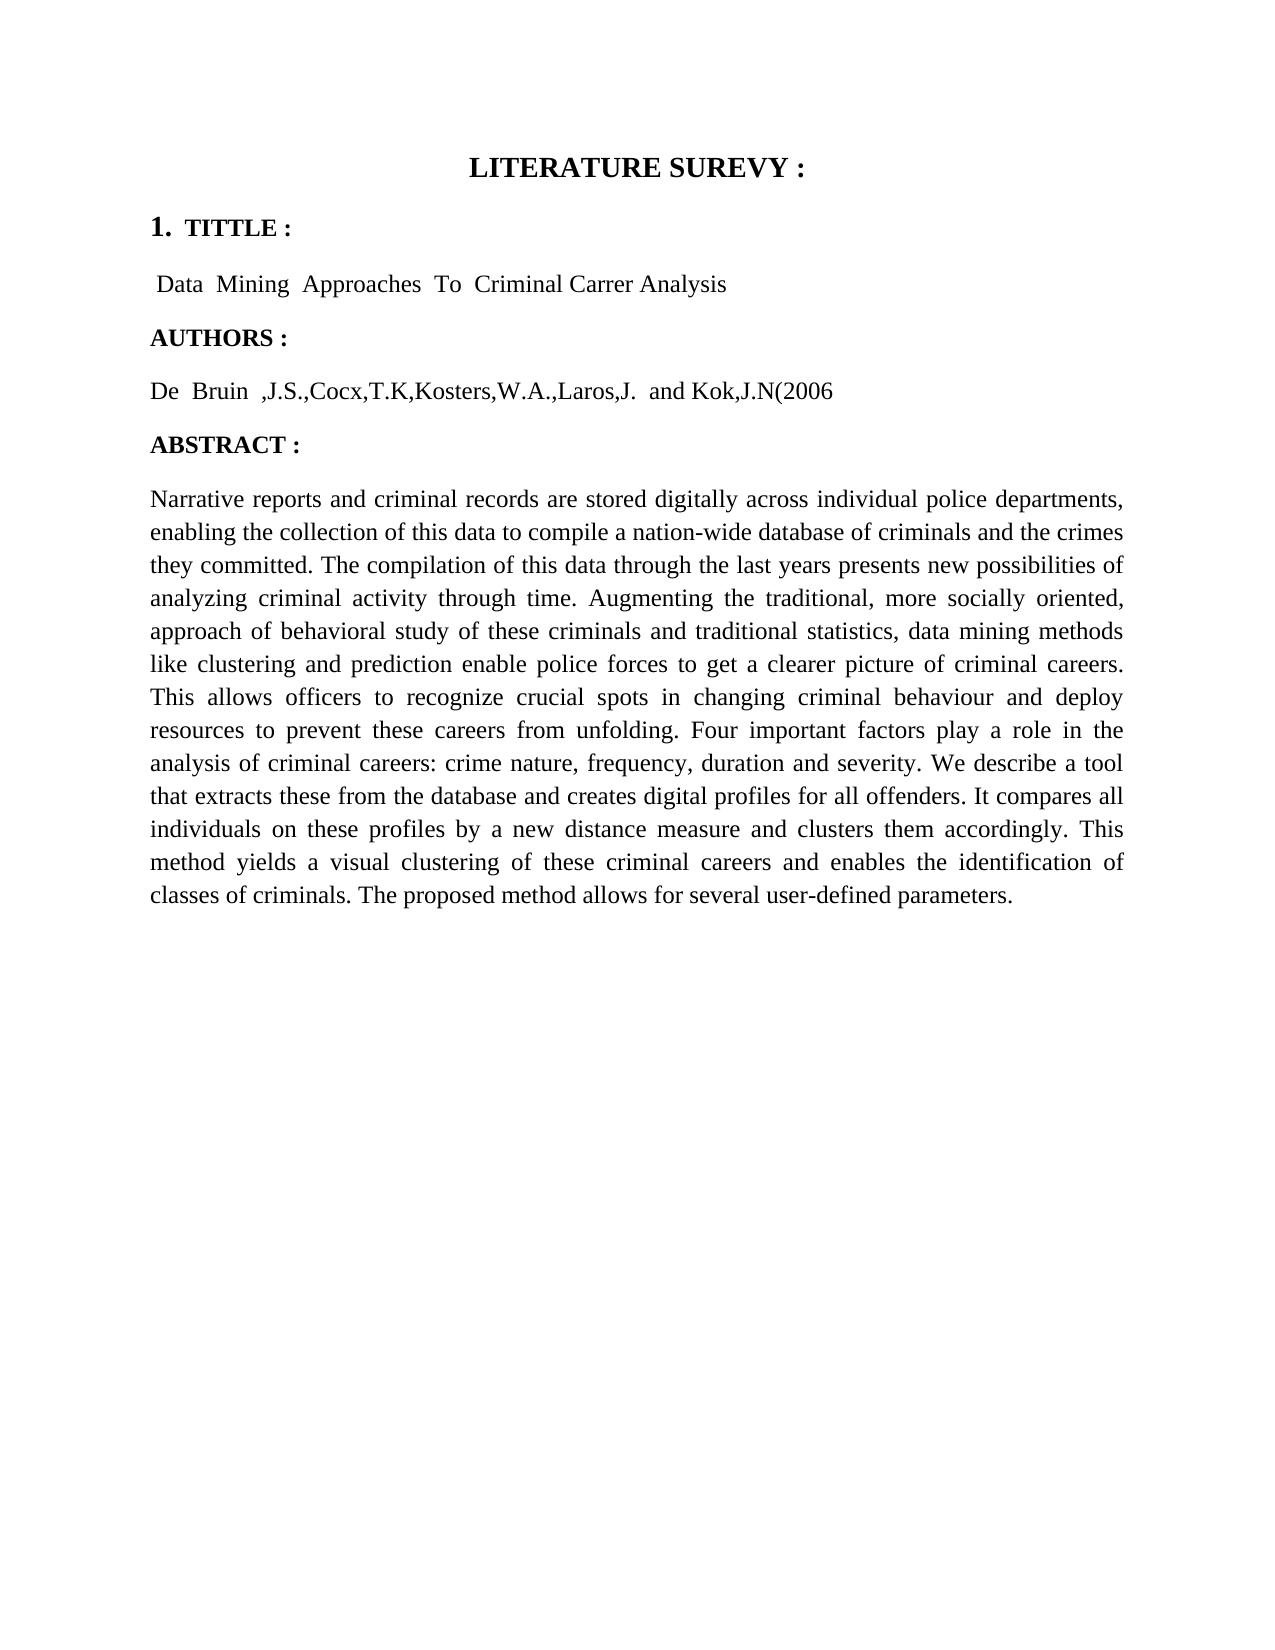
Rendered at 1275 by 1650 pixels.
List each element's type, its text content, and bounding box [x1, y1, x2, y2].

text ABSTRACT : [150, 430, 1125, 459]
text Narrative reports and criminal records are stored digitally across individual police departments, enabling the collection of this data to compile a nation-wide database of criminals and the crimes they committed. The compilation of this data through the last years presents new possibilities of analyzing criminal activity through time. Augmenting the traditional, more socially oriented, approach of behavioral study of these criminals and traditional statistics, data mining methods like clustering and prediction enable police forces to get a clearer picture of criminal careers. This allows officers to recognize crucial spots in changing criminal behaviour and deploy resources to prevent these careers from unfolding. Four important factors play a role in the analysis of criminal careers: crime nature, frequency, duration and severity. We describe a tool that extracts these from the database and creates digital profiles for all offenders. It compares all individuals on these profiles by a new distance measure and clusters them accordingly. This method yields a visual clustering of these criminal careers and enables the identification of classes of criminals. The proposed method allows for several user-defined parameters. [150, 484, 1125, 909]
text AUTHORS : [150, 323, 1125, 351]
text LITERATURE SUREVY : [150, 150, 1125, 183]
text Data Mining Approaches To Criminal Carrer Analysis [150, 269, 1125, 297]
text De Bruin ,J.S.,Cocx,T.K,Kosters,W.A.,Laros,J. and Kok,J.N(2006 [150, 376, 1125, 405]
text 1. TITTLE : [150, 209, 1125, 243]
